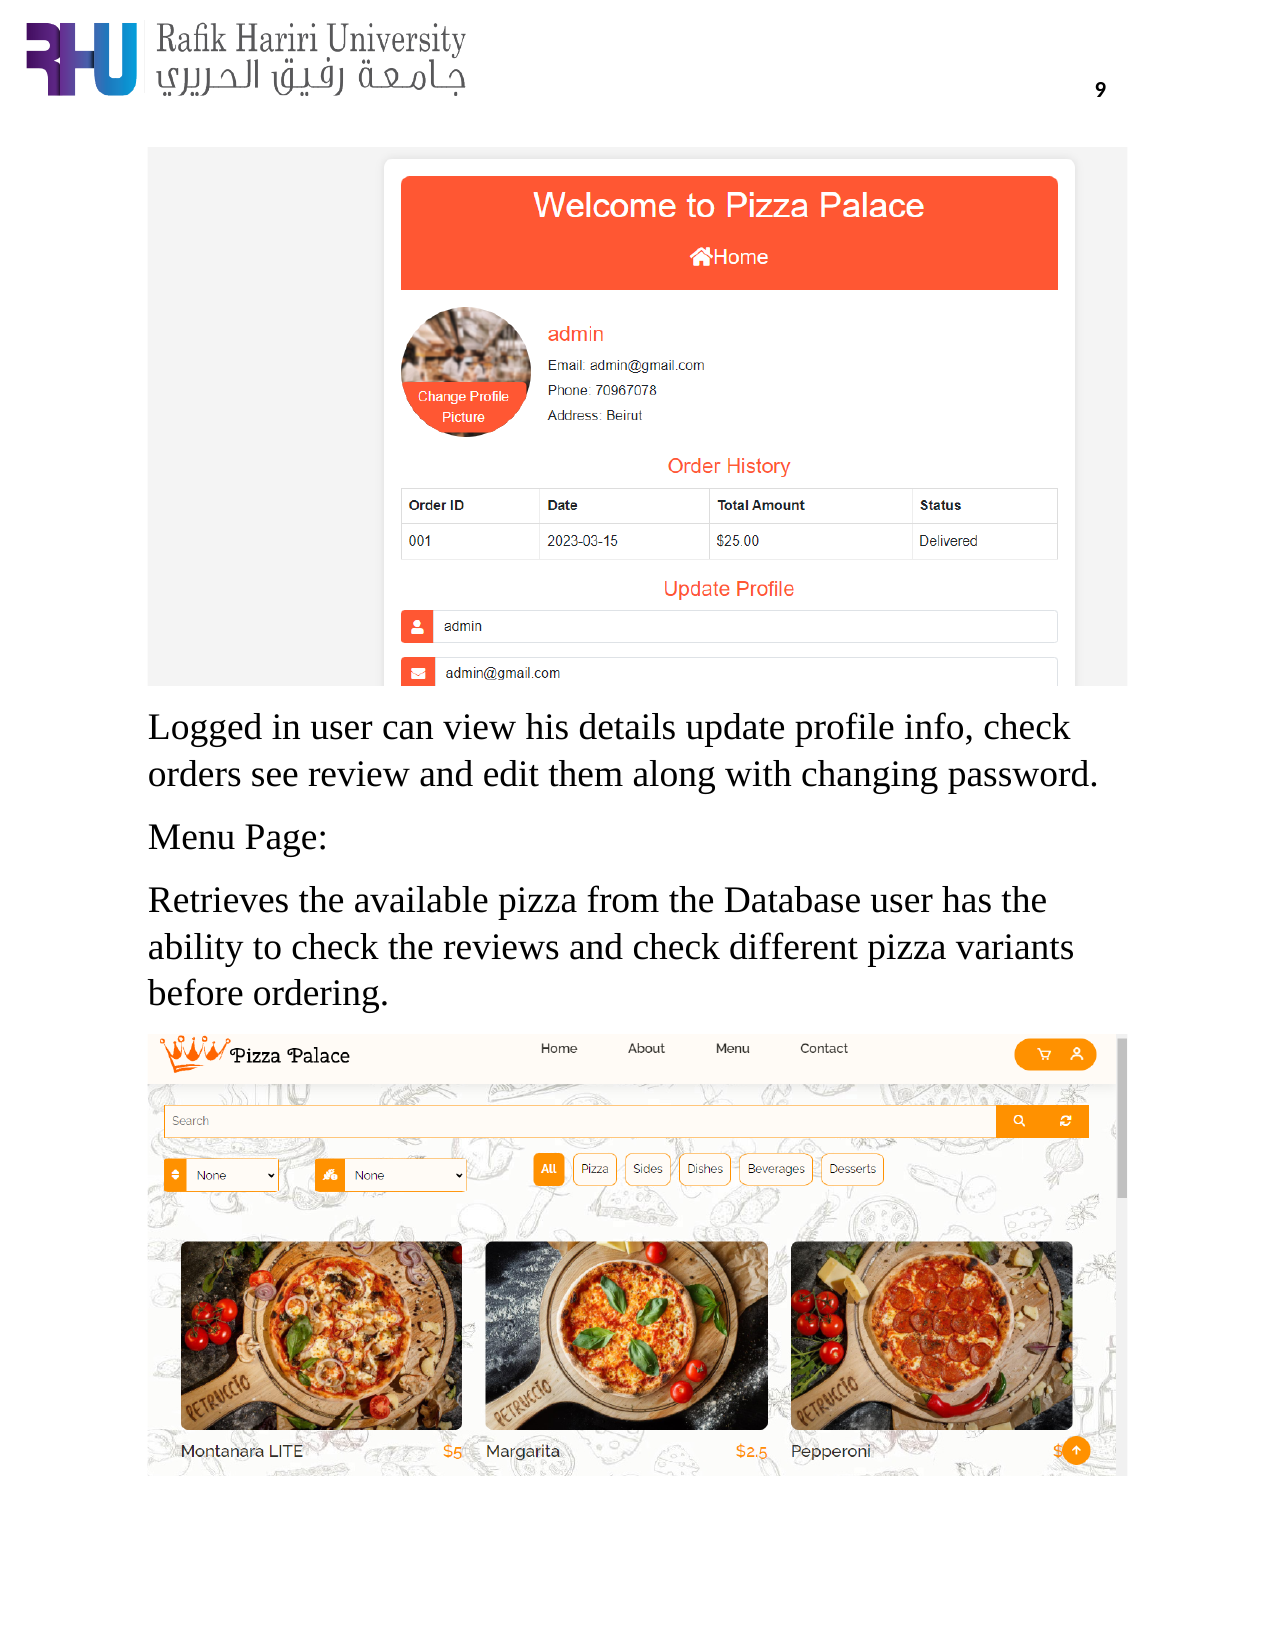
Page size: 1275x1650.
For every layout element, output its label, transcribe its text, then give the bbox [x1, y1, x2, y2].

picture [26, 20, 466, 96]
text Logged in user can view his details update profile info, check orders see review and edit them along with changing password. [148, 705, 1127, 794]
text Menu Page: [148, 814, 1127, 858]
picture [147, 147, 1128, 686]
text Retrieves the available pizza from the Database user has the ability to check the reviews and check different pizza variants before ordering. [148, 878, 1127, 1014]
picture [147, 1034, 1128, 1476]
